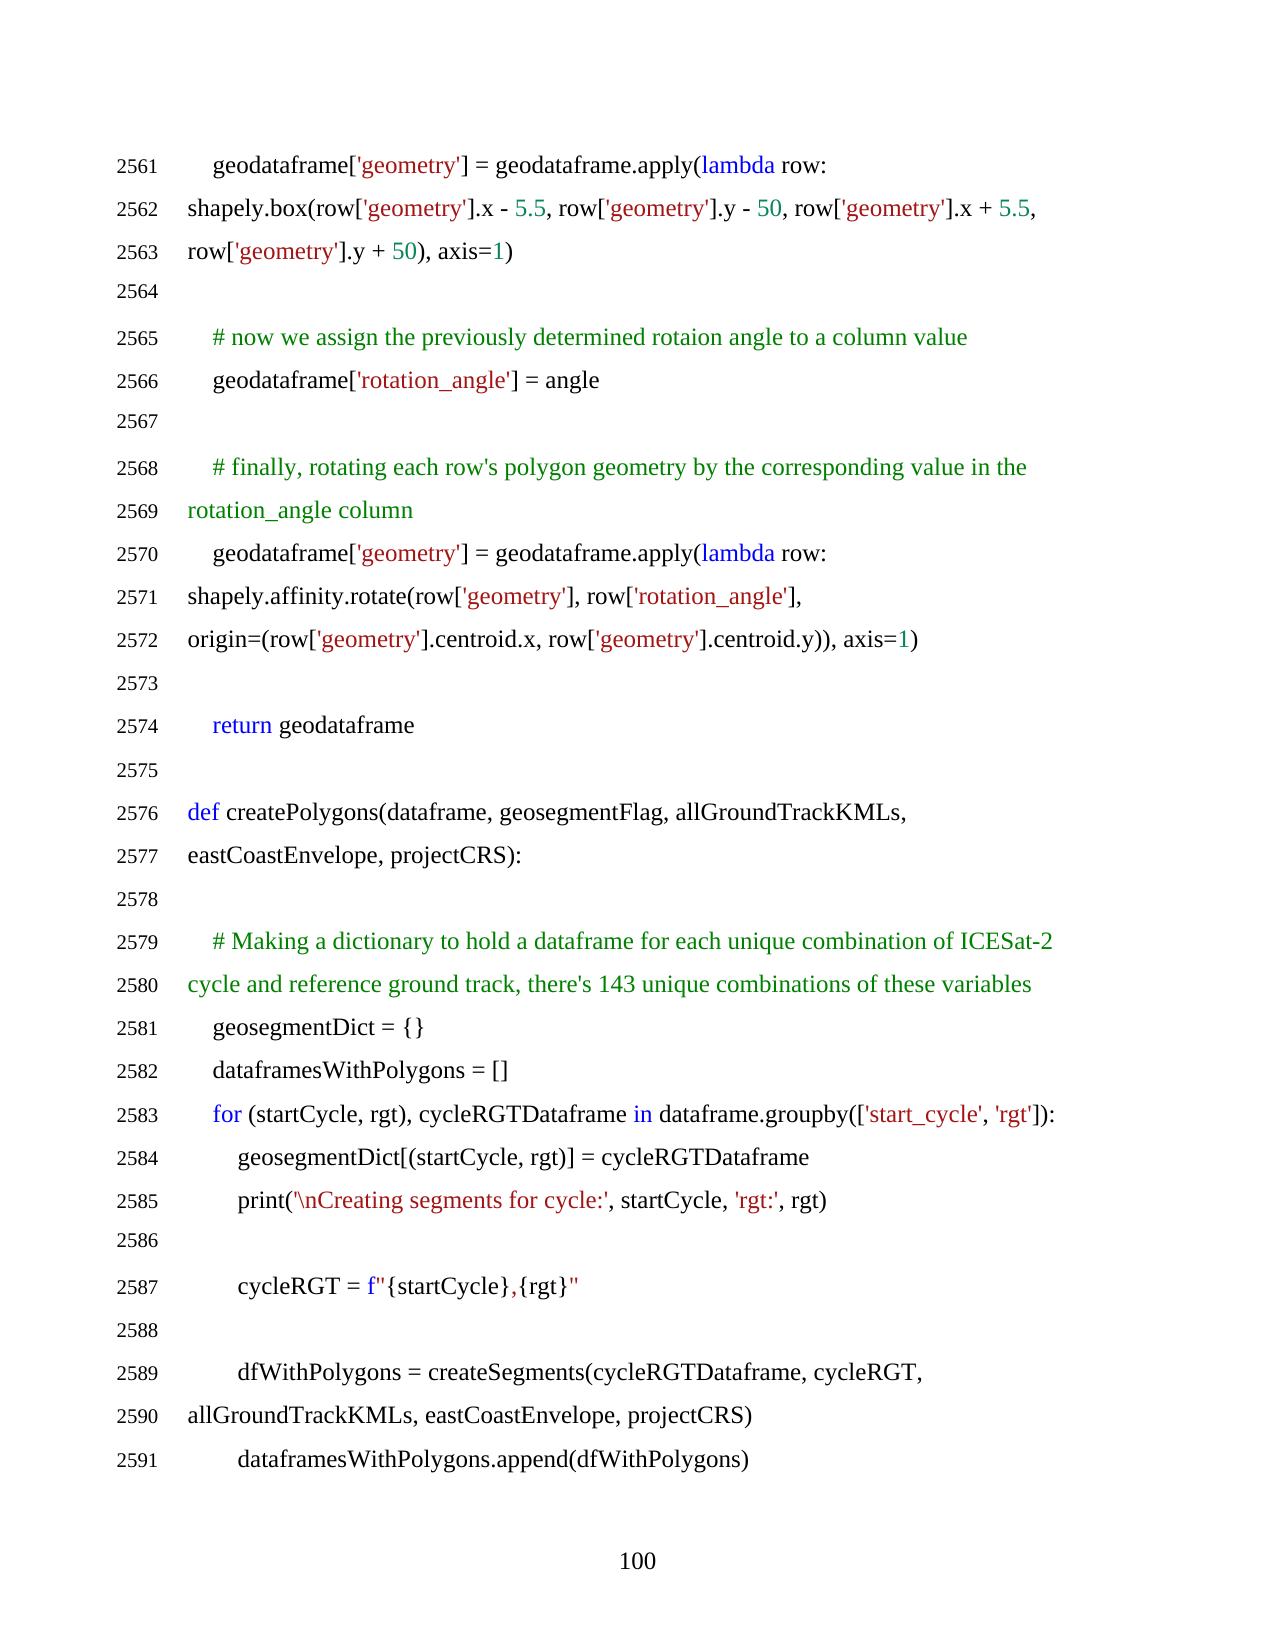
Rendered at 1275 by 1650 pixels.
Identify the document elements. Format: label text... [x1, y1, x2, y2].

text # finally, rotating each row's polygon geometry by the corresponding value in the rotation_angle column [187, 452, 1087, 524]
text dataframesWithPolygons.append(dfWithPolygons) [187, 1444, 1087, 1472]
text geodataframe['rotation_angle'] = angle [187, 366, 1087, 394]
text def createPolygons(dataframe, geosegmentFlag, allGroundTrackKMLs, eastCoastEnvelope, projectCRS): [187, 797, 1087, 869]
text cycleRGT = f"{startCycle},{rgt}" [187, 1271, 1087, 1300]
text # now we assign the previously determined rotaion angle to a column value [187, 322, 1087, 351]
text print('\nCreating segments for cycle:', startCycle, 'rgt:', rgt) [187, 1185, 1087, 1214]
text return geodataframe [187, 711, 1087, 739]
text geodataframe['geometry'] = geodataframe.apply(lambda row: shapely.affinity.rotate(row['geometry'], row['rotation_angle'], origin=(row['geometry'].centroid.x, row['geometry'].centroid.y)), axis=1) [187, 538, 1087, 653]
text geodataframe['geometry'] = geodataframe.apply(lambda row: shapely.box(row['geometry'].x - 5.5, row['geometry'].y - 50, row['geometry'].x + 5.5, row['geometry'].y + 50), axis=1) [187, 150, 1087, 265]
text geosegmentDict[(startCycle, rgt)] = cycleRGTDataframe [187, 1142, 1087, 1171]
text for (startCycle, rgt), cycleRGTDataframe in dataframe.groupby(['start_cycle', 'rgt']): [187, 1099, 1087, 1127]
text dfWithPolygons = createSegments(cycleRGTDataframe, cycleRGT, allGroundTrackKMLs, eastCoastEnvelope, projectCRS) [187, 1357, 1087, 1429]
text # Making a dictionary to hold a dataframe for each unique combination of ICESat-2 cycle and reference ground track, there's 143 unique combinations of these variables [187, 926, 1087, 998]
text dataframesWithPolygons = [] [187, 1056, 1087, 1084]
text geosegmentDict = {} [187, 1012, 1087, 1041]
